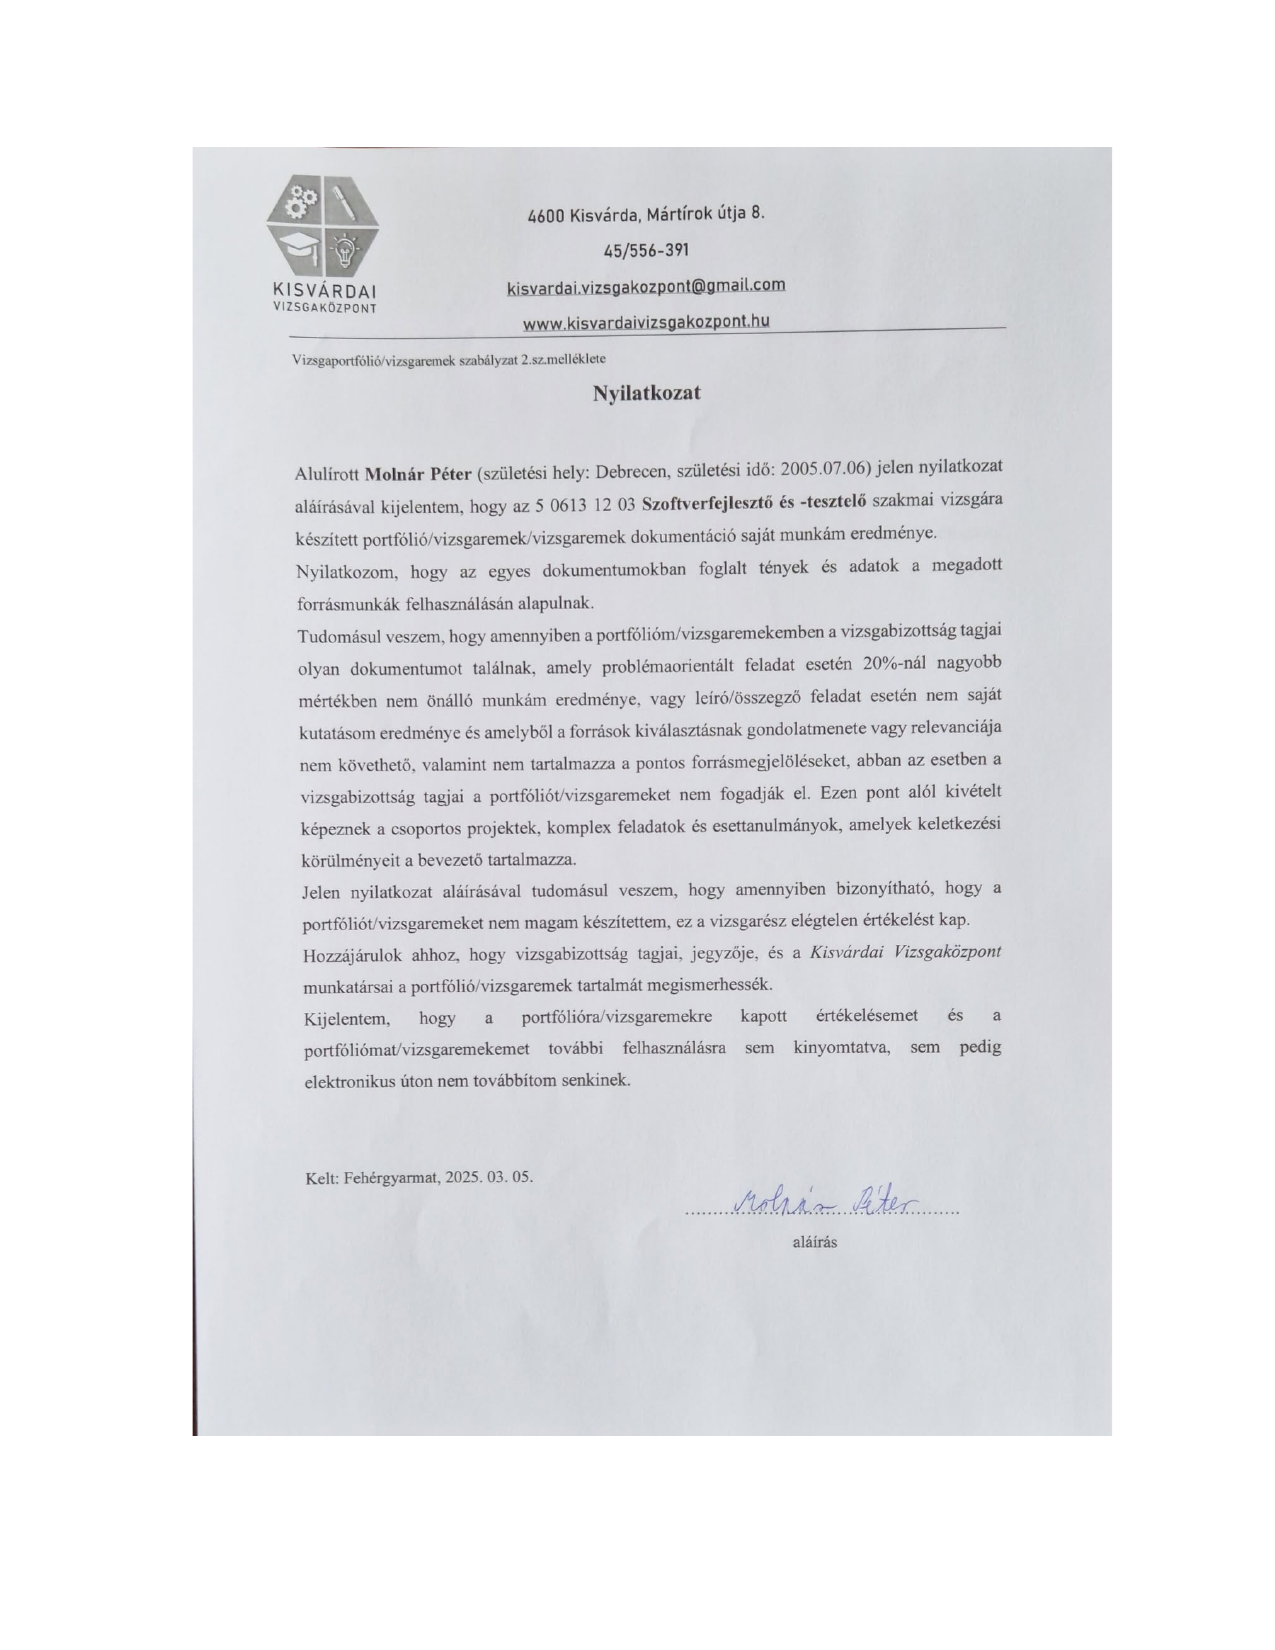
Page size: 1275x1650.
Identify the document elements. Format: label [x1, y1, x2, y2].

picture [192, 147, 1113, 1436]
